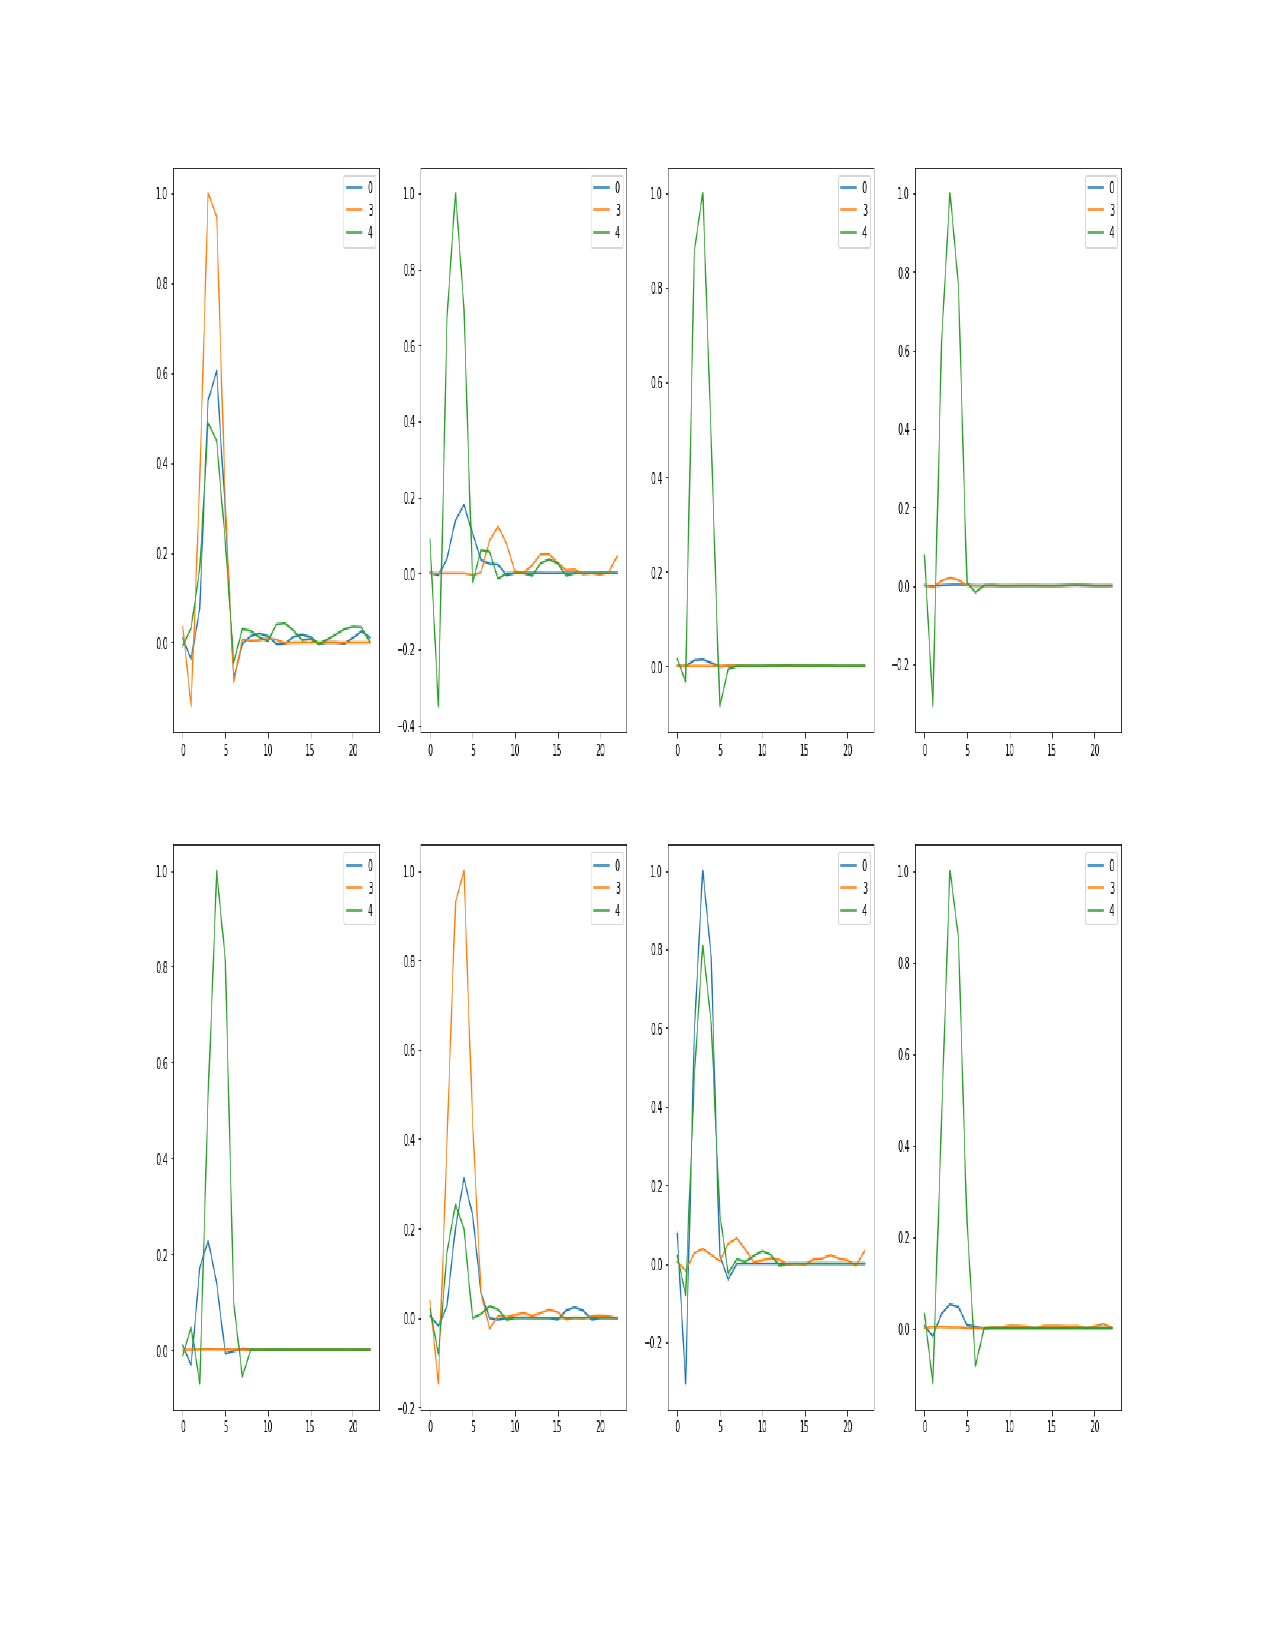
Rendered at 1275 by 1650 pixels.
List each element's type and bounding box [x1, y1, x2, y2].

picture [150, 158, 1125, 1446]
